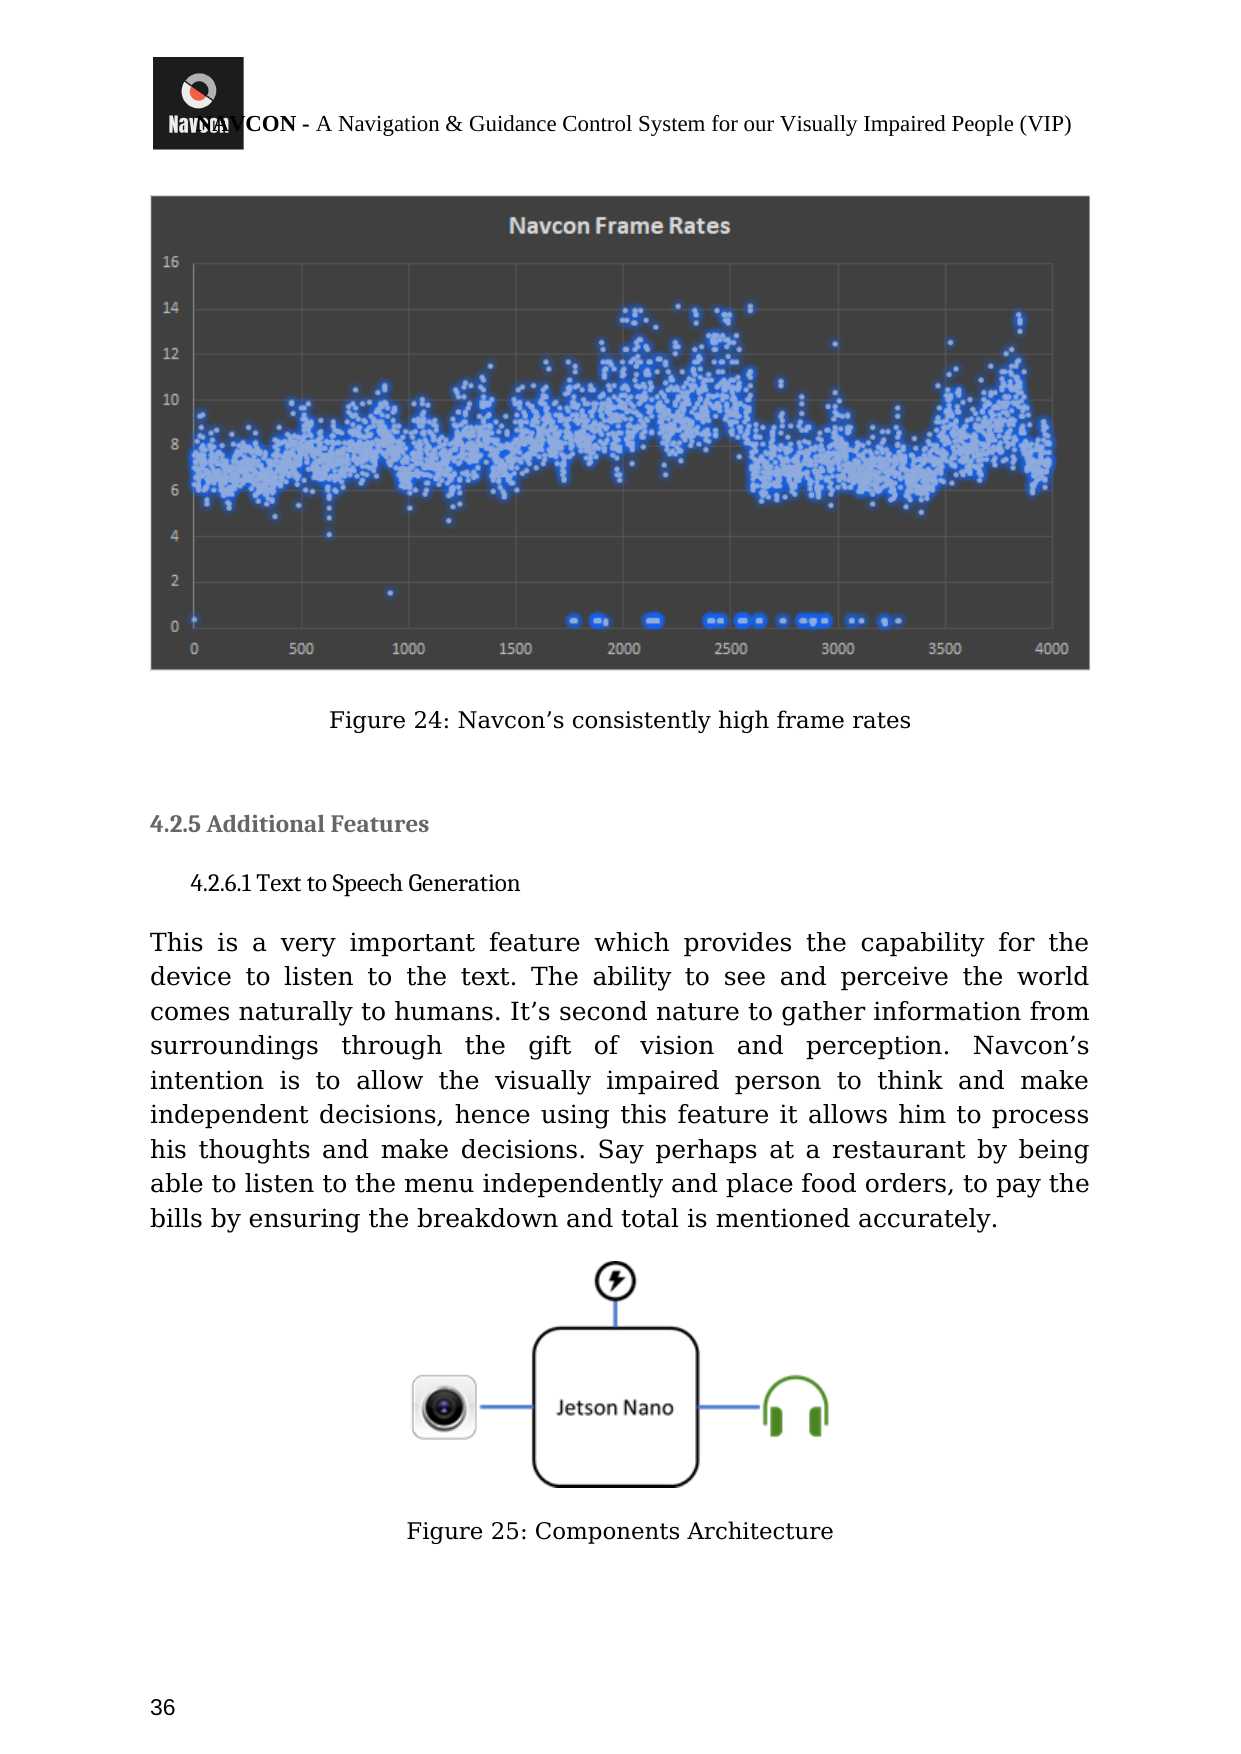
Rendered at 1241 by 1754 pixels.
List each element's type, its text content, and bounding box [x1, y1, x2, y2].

text This is a very important feature which provides the capability for the device to listen to the text. The ability to see and perceive the world comes naturally to humans. It’s second nature to gather information from surroundings through the gift of vision and perception. Navcon’s intention is to allow the visually impaired person to think and make independent decisions, hence using this feature it allows him to process his thoughts and make decisions. Say perhaps at a restaurant by being able to listen to the menu independently and place food orders, to pay the bills by ensuring the breakdown and total is mentioned accurately. [150, 926, 1090, 1232]
subtitle 4.2.5 Additional Features [150, 810, 1090, 839]
picture [408, 1261, 832, 1488]
text Figure 25: Components Architecture [150, 1516, 1090, 1544]
picture [150, 195, 1091, 671]
subtitle 4.2.6.1 Text to Speech Generation [150, 868, 1090, 897]
text Figure 24: Navcon’s consistently high frame rates [150, 706, 1090, 733]
picture [153, 57, 244, 150]
